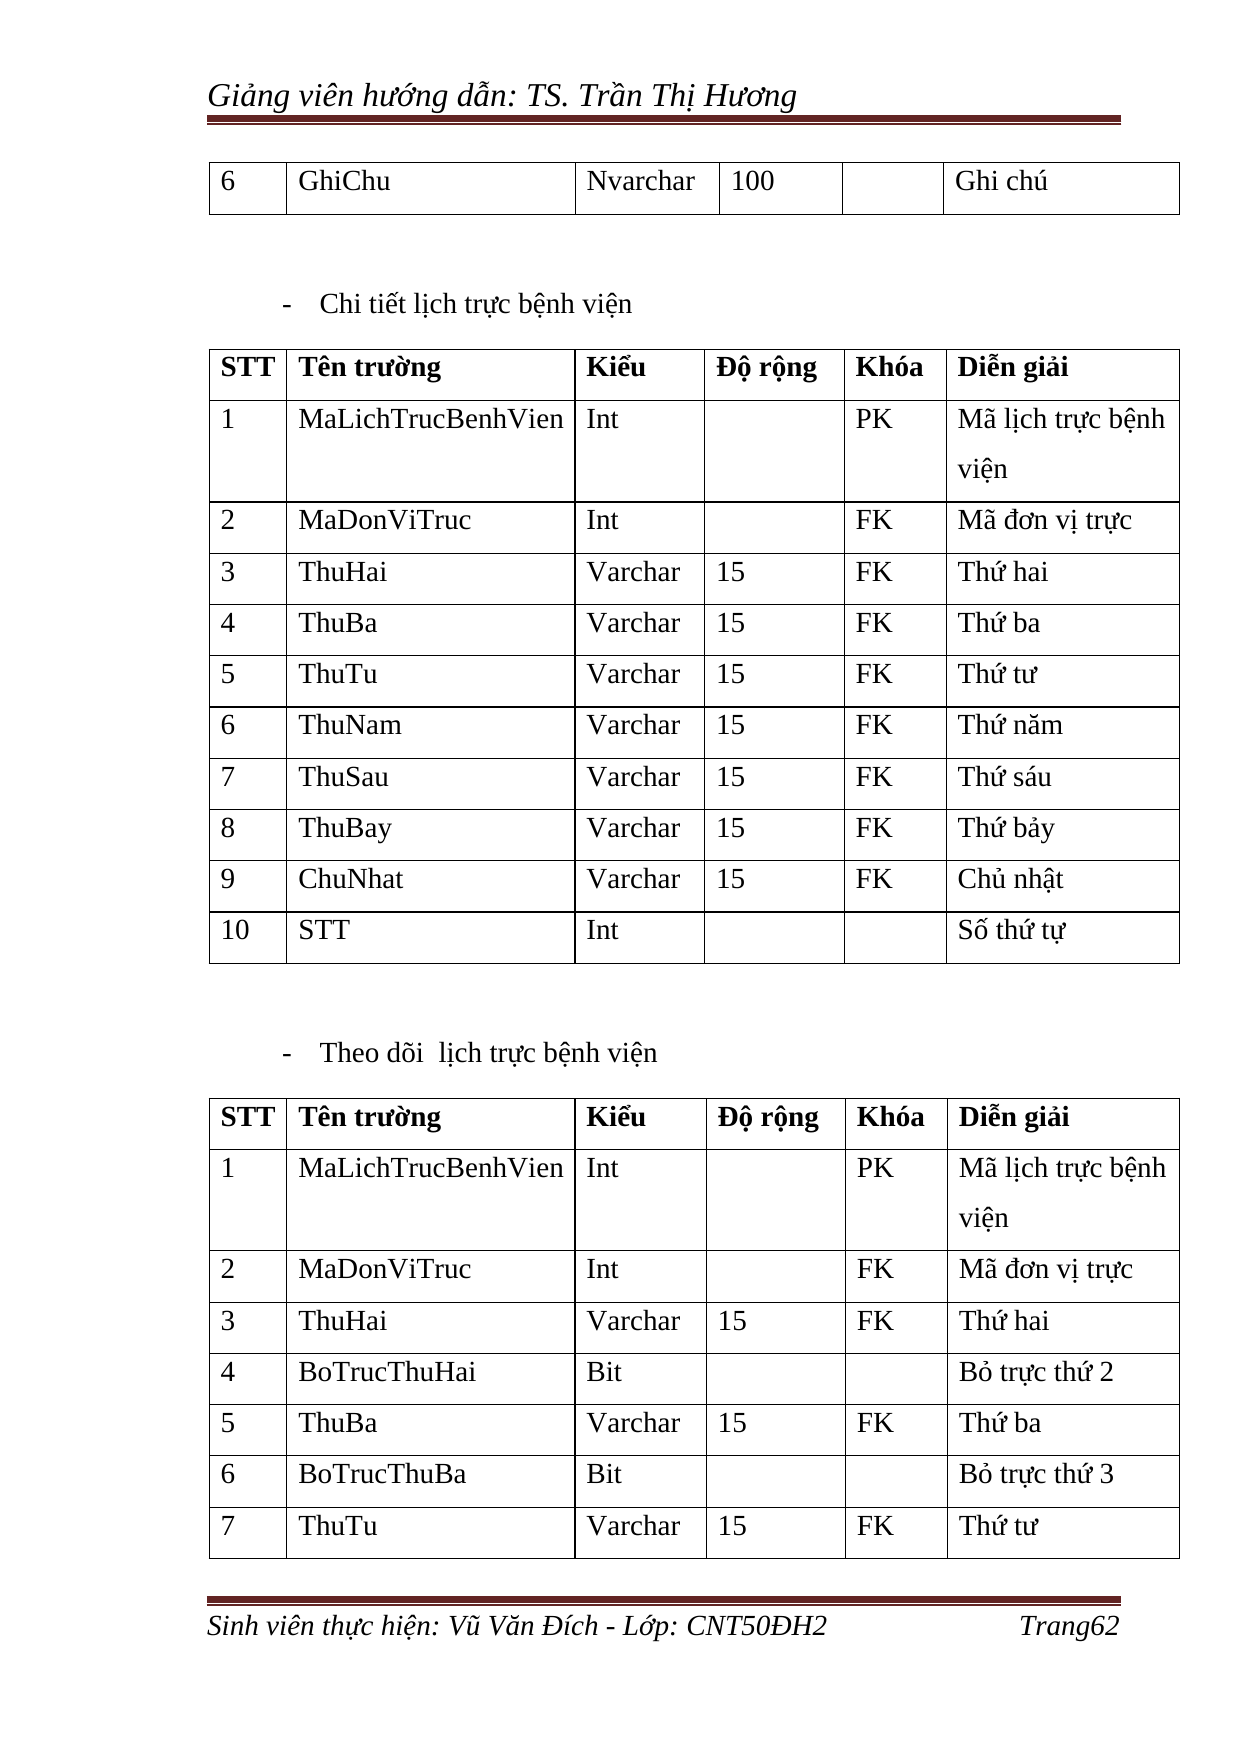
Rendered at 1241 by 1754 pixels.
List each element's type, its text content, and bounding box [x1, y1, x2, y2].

table_cell 5 [210, 656, 286, 706]
table_cell [846, 1456, 947, 1507]
table_cell FK [845, 810, 946, 860]
table_cell PK [845, 401, 946, 501]
table_cell Thứ năm [947, 708, 1179, 758]
table_cell Varchar [576, 605, 704, 655]
table_cell Mã lịch trực bệnh viện [947, 401, 1179, 501]
table_cell FK [846, 1251, 947, 1302]
table_cell Varchar [576, 810, 704, 860]
table_cell [707, 1354, 845, 1404]
table_cell FK [846, 1303, 947, 1353]
table_cell [843, 163, 943, 213]
table_cell Int [576, 913, 704, 963]
table_header Kiểu [576, 1099, 706, 1149]
table_cell ThuSau [287, 759, 574, 809]
table_cell 7 [210, 759, 286, 809]
table_cell Varchar [576, 656, 704, 706]
table_cell MaDonViTruc [287, 503, 574, 553]
table_cell PK [846, 1150, 947, 1250]
table_cell Số thứ tự [947, 913, 1179, 963]
table_cell [845, 913, 946, 963]
table_cell 2 [210, 1251, 286, 1302]
table_cell MaDonViTruc [287, 1251, 574, 1302]
table_cell 15 [705, 759, 844, 809]
table_cell 15 [707, 1303, 845, 1353]
table_cell 1 [210, 401, 286, 501]
table_header Tên trường [287, 1099, 574, 1149]
table_cell 8 [210, 810, 286, 860]
table_cell Varchar [576, 1508, 706, 1558]
table_cell 15 [707, 1508, 845, 1558]
table_cell 4 [210, 605, 286, 655]
table_header Kiểu [576, 350, 704, 400]
table_cell Varchar [576, 1303, 706, 1353]
table_cell Int [576, 1150, 706, 1250]
table_cell BoTrucThuBa [287, 1456, 574, 1507]
table_cell Varchar [576, 1405, 706, 1455]
table_cell Int [576, 1251, 706, 1302]
table_cell ThuBay [287, 810, 574, 860]
table_cell 4 [210, 1354, 286, 1404]
table_cell 6 [210, 163, 286, 213]
table_cell Thứ tư [948, 1508, 1179, 1558]
table_header Độ rộng [707, 1099, 845, 1149]
table_cell 6 [210, 708, 286, 758]
table_header Khóa [846, 1099, 947, 1149]
table_cell FK [846, 1405, 947, 1455]
table_cell 15 [705, 554, 844, 604]
table_cell ThuBa [287, 605, 574, 655]
table_cell [707, 1456, 845, 1507]
table_header STT [210, 1099, 286, 1149]
table_cell Bỏ trực thứ 2 [948, 1354, 1179, 1404]
table_cell Chủ nhật [947, 861, 1179, 911]
table_cell GhiChu [287, 163, 575, 213]
table_cell [705, 401, 844, 501]
table_cell 9 [210, 861, 286, 911]
table_cell Nvarchar [576, 163, 719, 213]
list Theo dõi lịch trực bệnh viện [282, 1035, 1121, 1068]
table_cell 7 [210, 1508, 286, 1558]
table_cell 6 [210, 1456, 286, 1507]
table_cell 5 [210, 1405, 286, 1455]
table_cell STT [287, 913, 574, 963]
table_header Diễn giải [948, 1099, 1179, 1149]
table_cell Varchar [576, 708, 704, 758]
table_cell Mã đơn vị trực [947, 503, 1179, 553]
table_cell [707, 1251, 845, 1302]
table_cell Thứ tư [947, 656, 1179, 706]
table_cell 2 [210, 503, 286, 553]
table_cell FK [846, 1508, 947, 1558]
table_cell 15 [705, 861, 844, 911]
table_cell 100 [720, 163, 842, 213]
table_header Độ rộng [705, 350, 844, 400]
table_cell ThuBa [287, 1405, 574, 1455]
table_cell 3 [210, 1303, 286, 1353]
table_cell 3 [210, 554, 286, 604]
table_cell BoTrucThuHai [287, 1354, 574, 1404]
table_cell Thứ bảy [947, 810, 1179, 860]
table_header STT [210, 350, 286, 400]
table_cell Thứ hai [947, 554, 1179, 604]
table_cell Varchar [576, 759, 704, 809]
table_cell ThuNam [287, 708, 574, 758]
table_header Diễn giải [947, 350, 1179, 400]
table_cell Int [576, 503, 704, 553]
table_cell Varchar [576, 861, 704, 911]
table_cell FK [845, 503, 946, 553]
table_cell ThuHai [287, 554, 574, 604]
table_cell Thứ hai [948, 1303, 1179, 1353]
table_cell FK [845, 554, 946, 604]
table_cell FK [845, 656, 946, 706]
table_header Tên trường [287, 350, 574, 400]
table_cell Int [576, 401, 704, 501]
table_cell 15 [705, 810, 844, 860]
table_cell Mã đơn vị trực [948, 1251, 1179, 1302]
table_cell 15 [707, 1405, 845, 1455]
table_cell ChuNhat [287, 861, 574, 911]
table_cell 10 [210, 913, 286, 963]
list Chi tiết lịch trực bệnh viện [282, 286, 1121, 319]
table_cell 1 [210, 1150, 286, 1250]
table_cell Thứ sáu [947, 759, 1179, 809]
table_cell [846, 1354, 947, 1404]
table_cell Thứ ba [947, 605, 1179, 655]
table_cell ThuHai [287, 1303, 574, 1353]
table_cell FK [845, 605, 946, 655]
table_cell ThuTu [287, 656, 574, 706]
table_cell Bit [576, 1354, 706, 1404]
table_header Khóa [845, 350, 946, 400]
table_cell 15 [705, 708, 844, 758]
table_cell MaLichTrucBenhVien [287, 1150, 574, 1250]
table_cell Bỏ trực thứ 3 [948, 1456, 1179, 1507]
table_cell Mã lịch trực bệnh viện [948, 1150, 1179, 1250]
table_cell [705, 913, 844, 963]
table_cell 15 [705, 605, 844, 655]
table_cell FK [845, 861, 946, 911]
table_cell Bit [576, 1456, 706, 1507]
table_cell [707, 1150, 845, 1250]
table_cell Ghi chú [944, 163, 1179, 213]
table_cell ThuTu [287, 1508, 574, 1558]
table_cell Varchar [576, 554, 704, 604]
table_cell 15 [705, 656, 844, 706]
table_cell FK [845, 708, 946, 758]
table_cell [705, 503, 844, 553]
table_cell MaLichTrucBenhVien [287, 401, 574, 501]
table_cell FK [845, 759, 946, 809]
table_cell Thứ ba [948, 1405, 1179, 1455]
